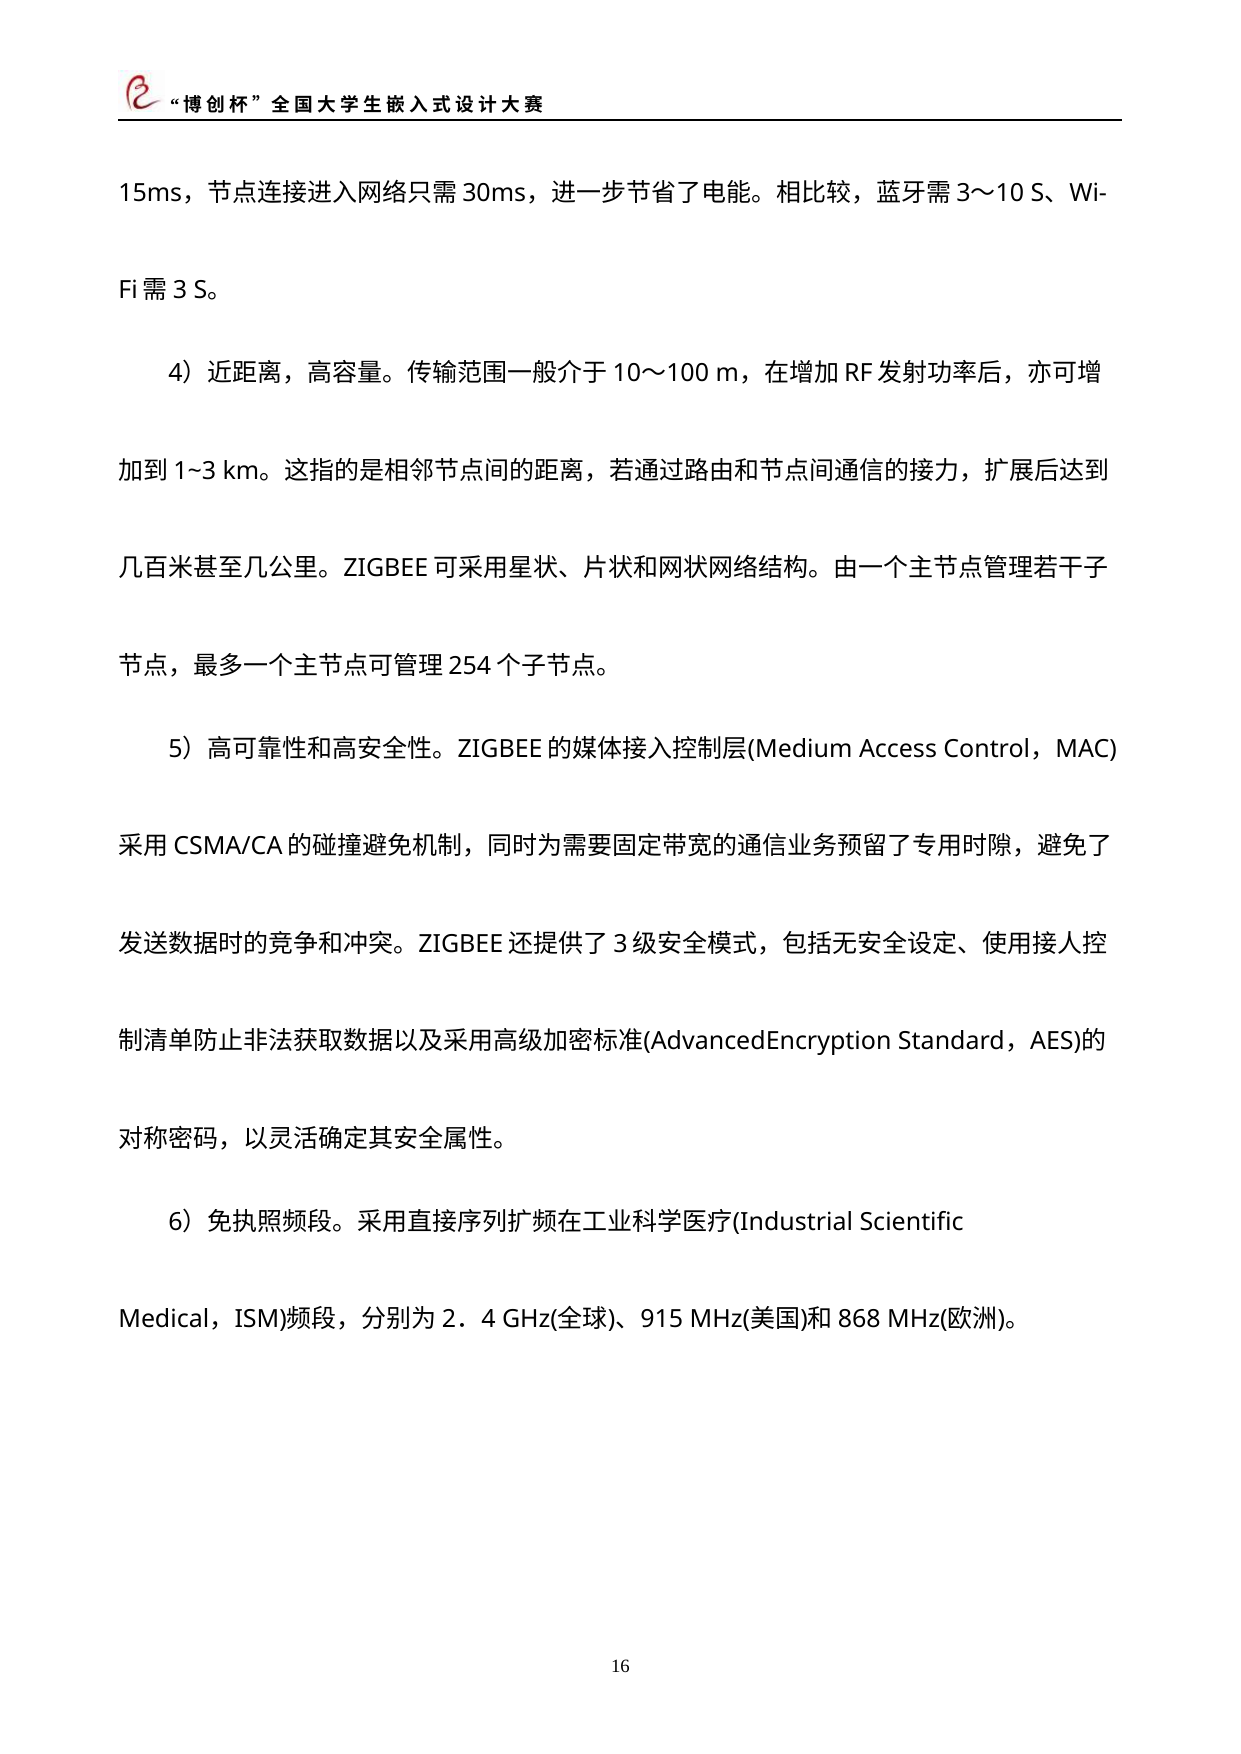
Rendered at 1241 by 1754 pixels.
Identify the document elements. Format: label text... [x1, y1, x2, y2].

picture [118, 70, 166, 112]
text 4）近距离，高容量。传输范围一般介于10～100 m，在增加RF发射功率后，亦可增加到1~3 km。这指的是相邻节点间的距离，若通过路由和节点间通信的接力，扩展后达到几百米甚至几公里。ZIGBEE可采用星状、片状和网状网络结构。由一个主节点管理若干子节点，最多一个主节点可管理254个子节点。 [118, 338, 1122, 696]
text 5）高可靠性和高安全性。ZIGBEE的媒体接入控制层(Medium Access Control，MAC)采用CSMA/CA的碰撞避免机制，同时为需要固定带宽的通信业务预留了专用时隙，避免了发送数据时的竞争和冲突。ZIGBEE还提供了3级安全模式，包括无安全设定、使用接人控制清单防止非法获取数据以及采用高级加密标准(AdvancedEncryption Standard，AES)的对称密码，以灵活确定其安全属性。 [118, 714, 1122, 1169]
text 6）免执照频段。采用直接序列扩频在工业科学医疗(Industrial Scientific Medical，ISM)频段，分别为2．4 GHz(全球)、915 MHz(美国)和868 MHz(欧洲)。 [118, 1187, 1122, 1349]
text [118, 158, 1122, 320]
